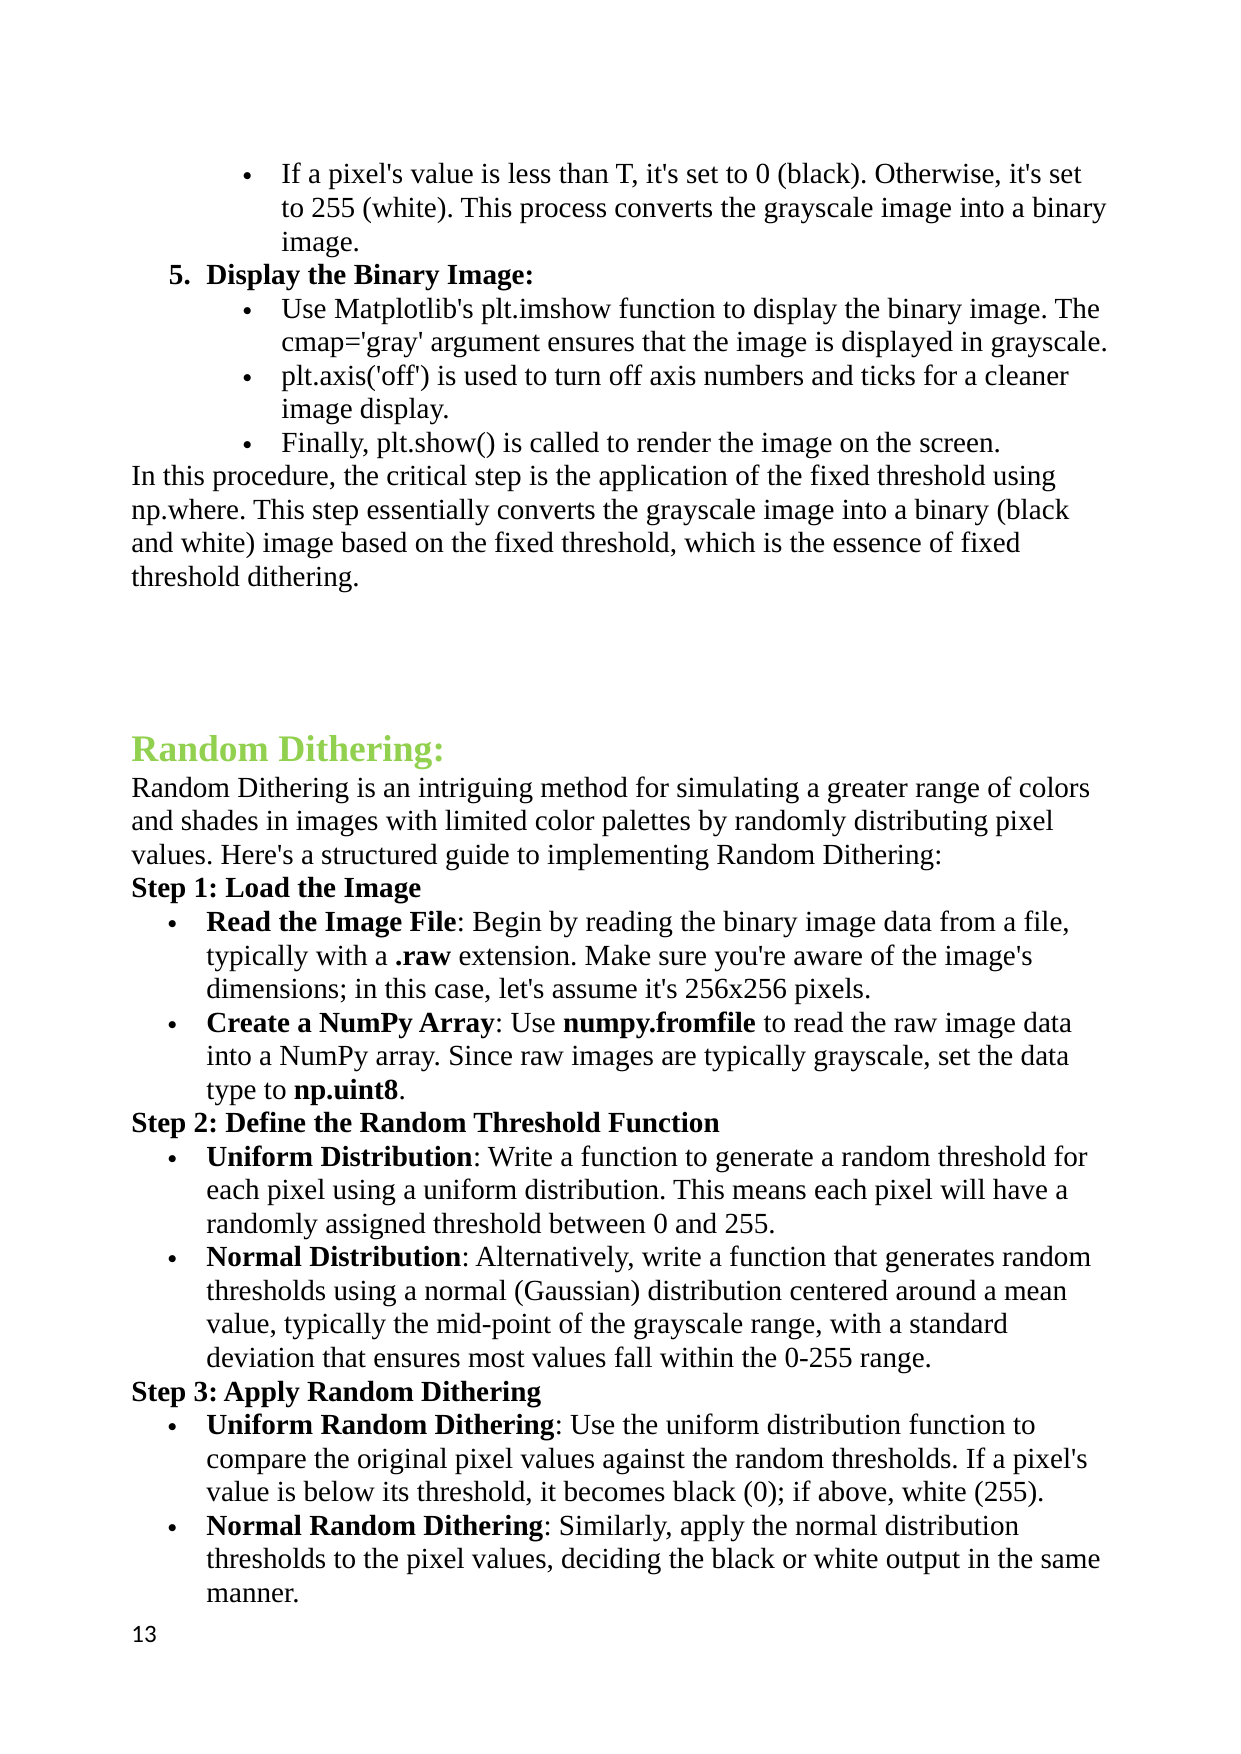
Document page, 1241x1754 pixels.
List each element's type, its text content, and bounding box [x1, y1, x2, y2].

list Normal Distribution: Alternatively, write a function that generates random thresholds using a normal (Gaussian) distribution centered around a mean value, typically the mid-point of the grayscale range, with a standard deviation that ensures most values fall within the 0-255 range. [169, 1239, 1109, 1374]
text Step 3: Apply Random Dithering [131, 1374, 1109, 1407]
text Random Dithering is an intriguing method for simulating a greater range of colors and shades in images with limited color palettes by randomly distributing pixel values. Here's a structured guide to implementing Random Dithering: [131, 770, 1109, 871]
list plt.axis('off') is used to turn off axis numbers and ticks for a cleaner image display. [244, 358, 1109, 425]
text Step 1: Load the Image [131, 871, 1109, 904]
list Uniform Distribution: Write a function to generate a random threshold for each pixel using a uniform distribution. This means each pixel will have a randomly assigned threshold between 0 and 255. [169, 1139, 1109, 1239]
list Use Matplotlib's plt.imshow function to display the binary image. The cmap='gray' argument ensures that the image is displayed in grayscale. [244, 291, 1109, 358]
list Uniform Random Dithering: Use the uniform distribution function to compare the original pixel values against the random thresholds. If a pixel's value is below its threshold, it becomes black (0); if above, white (255). [169, 1407, 1109, 1508]
text Step 2: Define the Random Threshold Function [131, 1105, 1109, 1139]
text In this procedure, the critical step is the application of the fixed threshold using np.where. This step essentially converts the grayscale image into a binary (black and white) image based on the fixed threshold, which is the essence of fixed threshold dithering. [131, 458, 1109, 593]
list If a pixel's value is less than T, it's set to 0 (black). Otherwise, it's set to 255 (white). This process converts the grayscale image into a binary image. [244, 157, 1109, 257]
list Read the Image File: Begin by reading the binary image data from a file, typically with a .raw extension. Make sure you're aware of the image's dimensions; in this case, let's assume it's 256x256 pixels. [169, 904, 1109, 1005]
list Finally, plt.show() is called to render the image on the screen. [244, 425, 1109, 458]
list Display the Binary Image: [169, 257, 1109, 291]
text Random Dithering: [131, 727, 1109, 770]
list Create a NumPy Array: Use numpy.fromfile to read the raw image data into a NumPy array. Since raw images are typically grayscale, set the data type to np.uint8. [169, 1005, 1109, 1105]
list Normal Random Dithering: Similarly, apply the normal distribution thresholds to the pixel values, deciding the black or white output in the same manner. [169, 1508, 1109, 1608]
